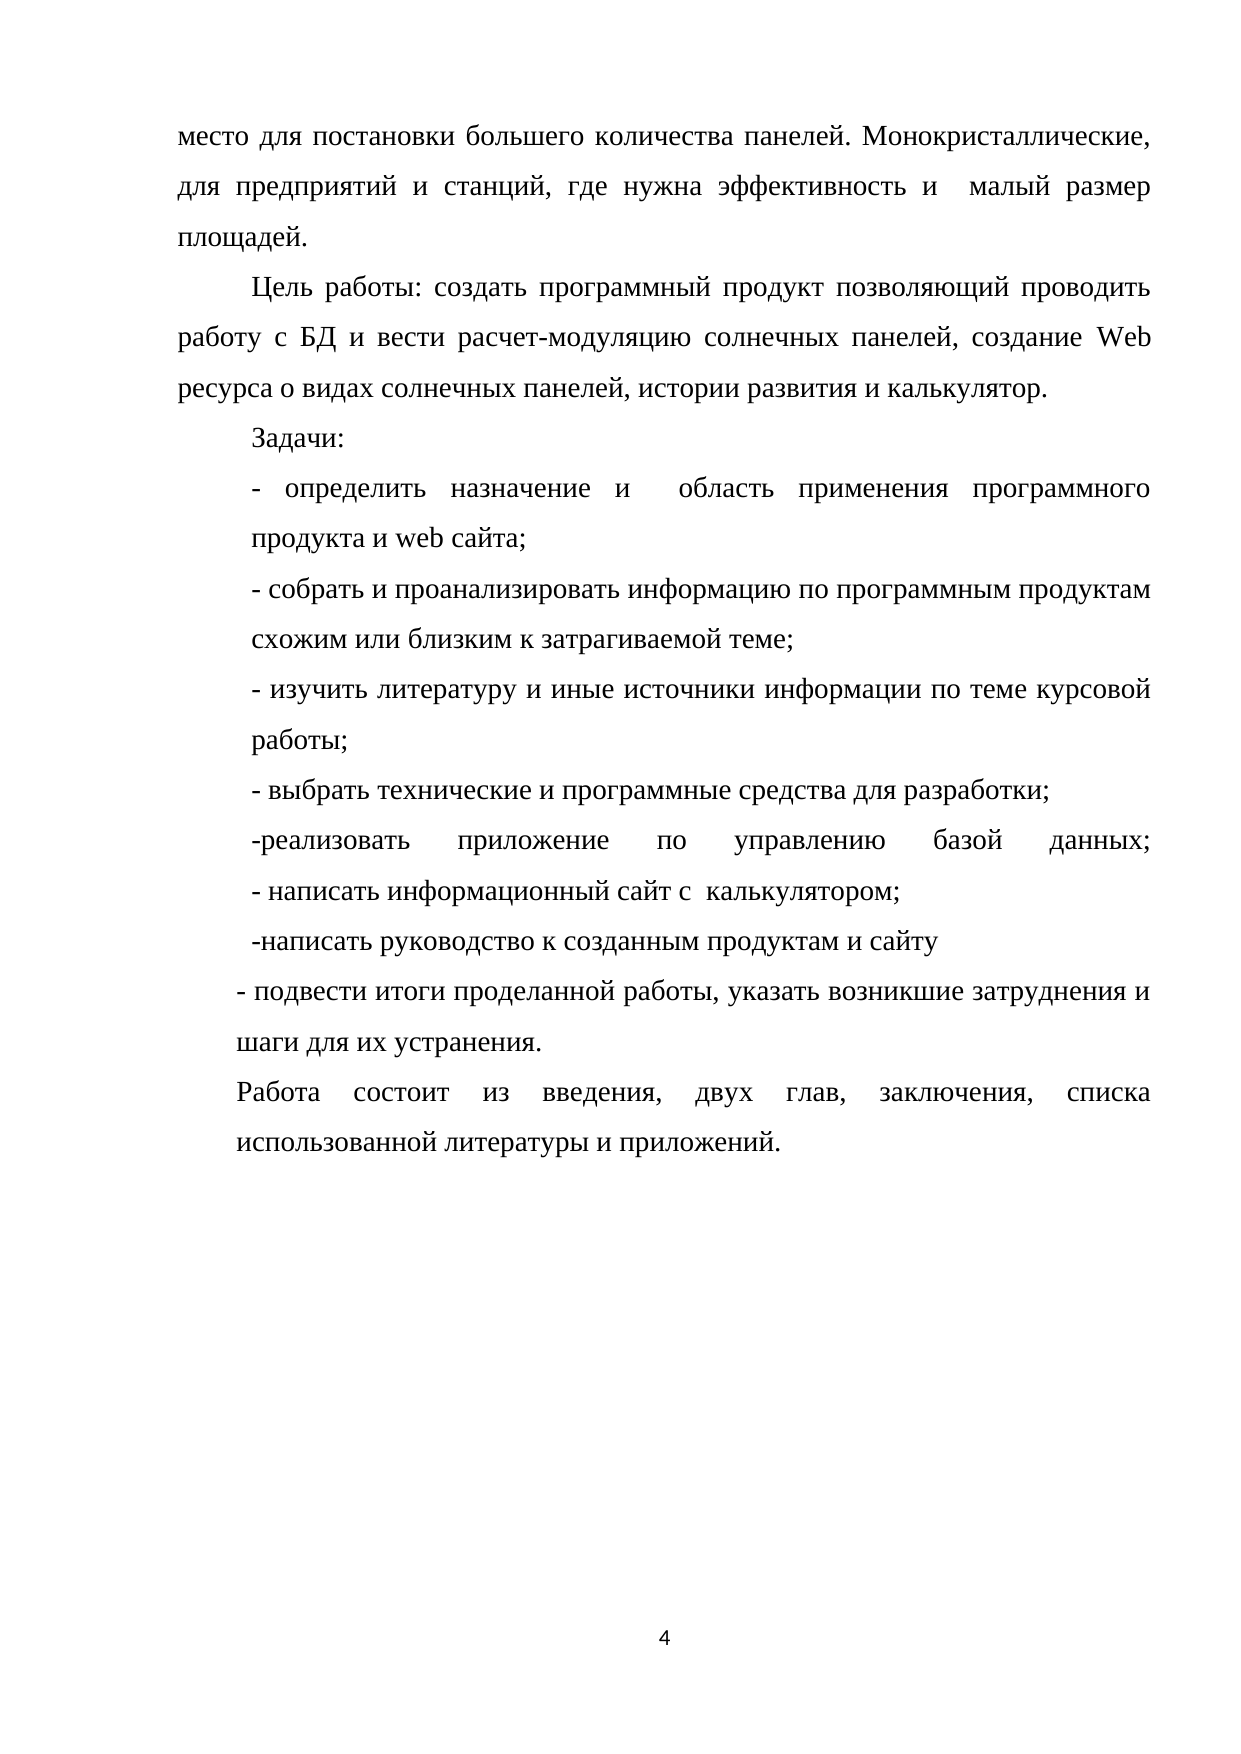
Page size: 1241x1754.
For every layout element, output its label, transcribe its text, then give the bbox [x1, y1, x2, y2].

text - изучить литературу и иные источники информации по теме курсовой работы; [251, 672, 1152, 755]
text -реализовать приложение по управлению базой данных; - написать информационный сайт с калькулятором; [177, 822, 1152, 906]
text - определить назначение и область применения программного продукта и web сайта; [251, 470, 1152, 554]
text -написать руководство к созданным продуктам и сайту [177, 923, 1152, 957]
text Работа состоит из введения, двух глав, заключения, списка использованной литературы и приложений. [236, 1074, 1152, 1158]
text Цель работы: создать программный продукт позволяющий проводить работу с БД и вести расчет-модуляцию солнечных панелей, создание Web ресурса о видах солнечных панелей, истории развития и калькулятор. [177, 269, 1152, 403]
text - выбрать технические и программные средства для разработки; [177, 772, 1152, 806]
text - собрать и проанализировать информацию по программным продуктам схожим или близким к затрагиваемой теме; [251, 571, 1152, 655]
text Задачи: [177, 420, 1152, 453]
text - подвести итоги проделанной работы, указать возникшие затруднения и шаги для их устранения. [236, 973, 1152, 1057]
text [177, 118, 1152, 252]
